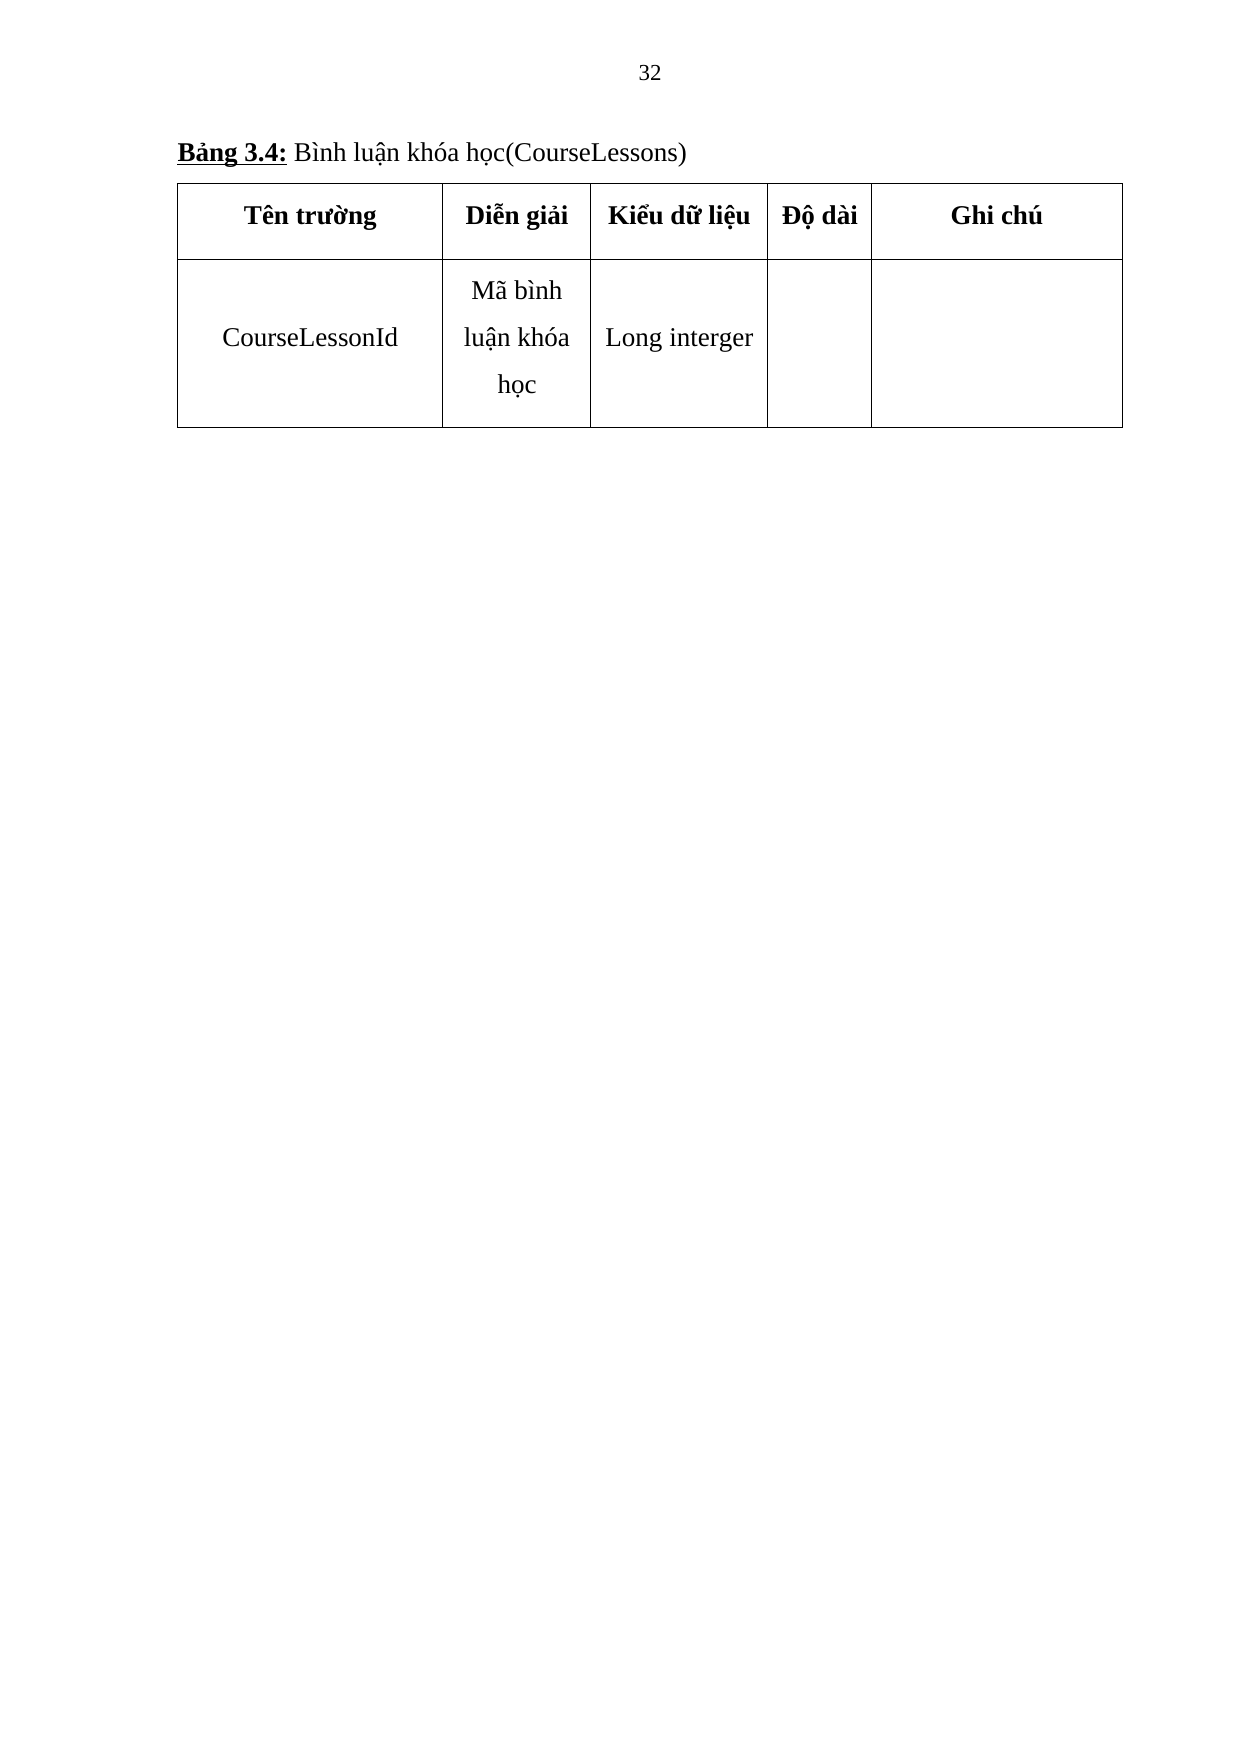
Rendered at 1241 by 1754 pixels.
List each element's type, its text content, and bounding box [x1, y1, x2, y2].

table_header Kiểu dữ liệu [591, 184, 767, 258]
table_header Độ dài [768, 184, 871, 258]
table_cell Mã bình luận khóa học [443, 260, 590, 427]
table_cell Long interger [591, 260, 767, 427]
table_cell [768, 260, 871, 427]
table_header Diễn giải [443, 184, 590, 258]
table_header Ghi chú [872, 184, 1122, 258]
text Bảng 3.4: Bình luận khóa học(CourseLessons) [177, 136, 1122, 168]
table_header Tên trường [178, 184, 442, 258]
table_cell [872, 260, 1122, 427]
table_cell CourseLessonId [178, 260, 442, 427]
